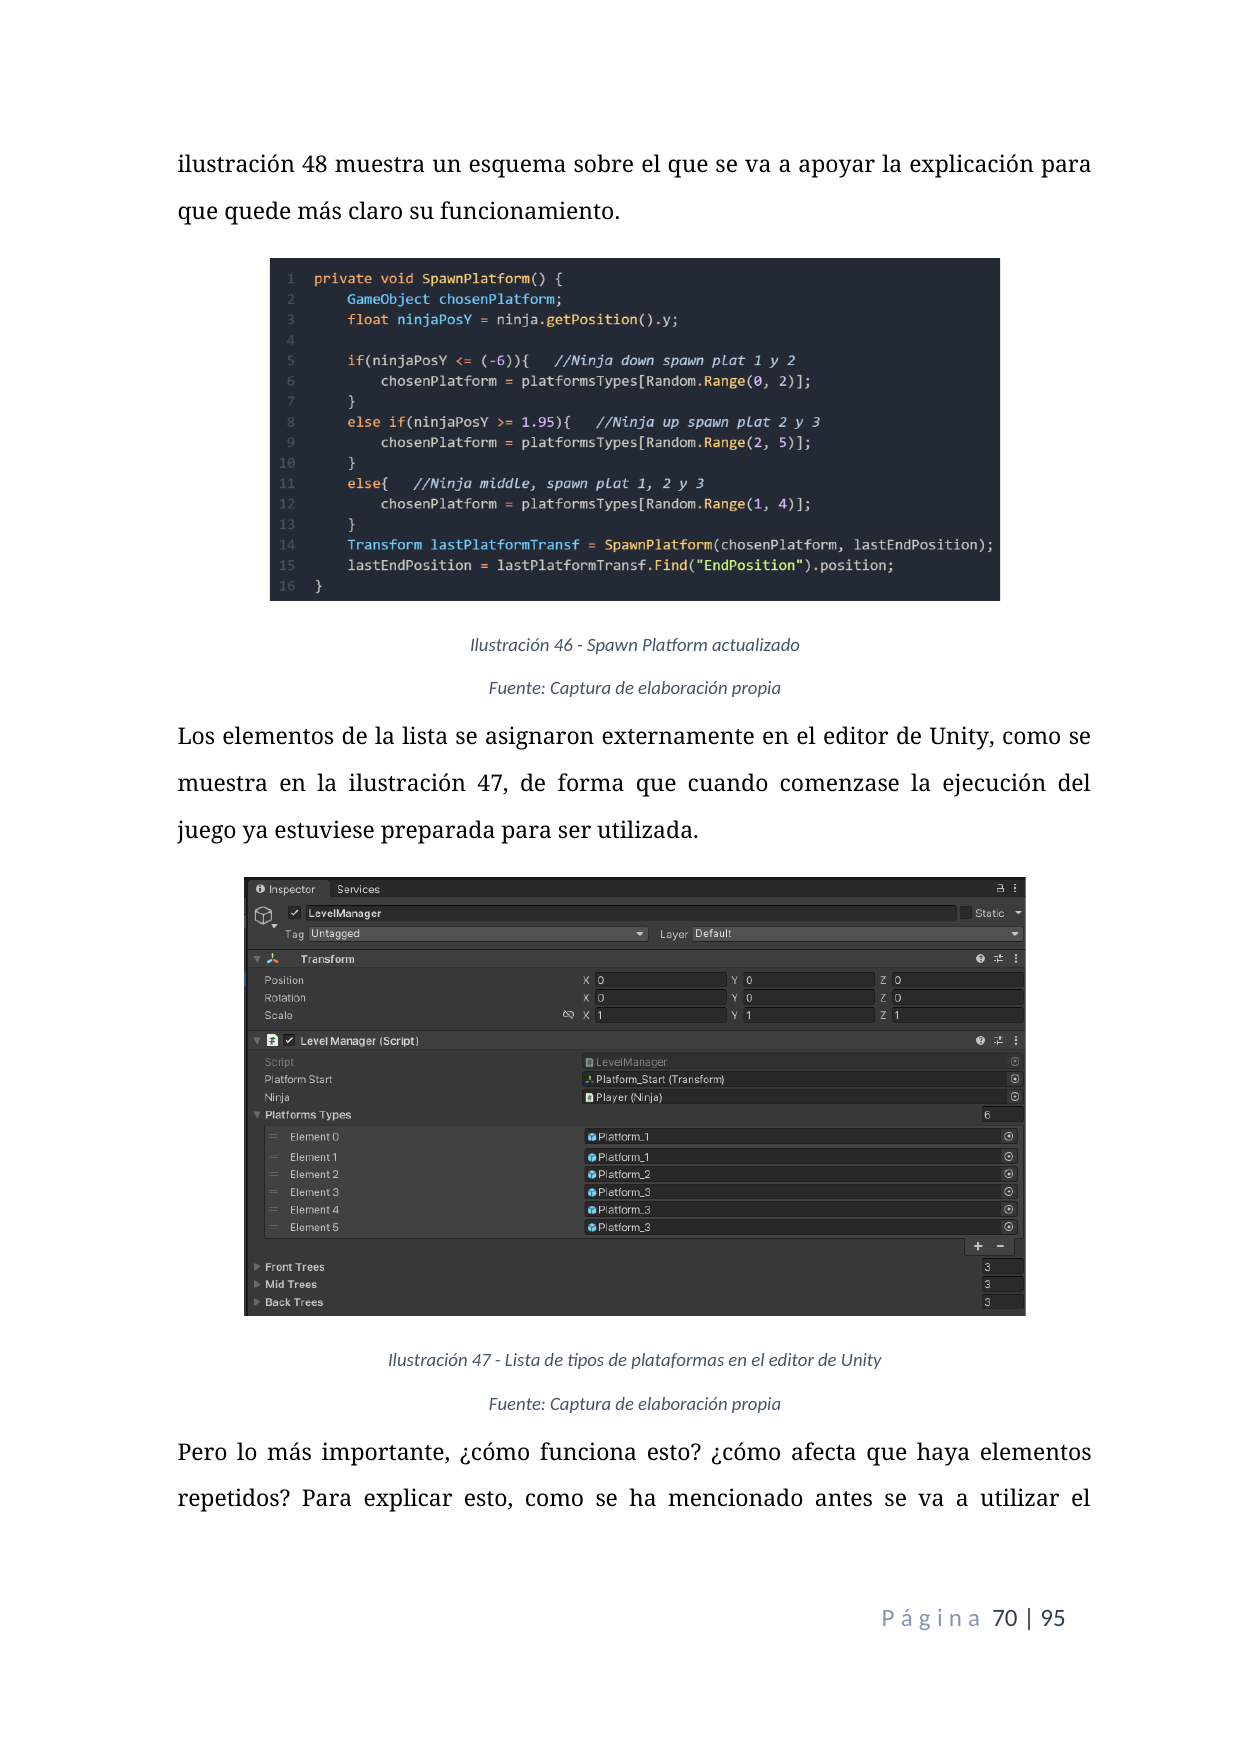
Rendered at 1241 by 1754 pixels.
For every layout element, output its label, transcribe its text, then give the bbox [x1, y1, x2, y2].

text Fuente: Captura de elaboración propia [177, 676, 1092, 699]
text Los elementos de la lista se asignaron externamente en el editor de Unity, como se muestra en la ilustración 47, de forma que cuando comenzase la ejecución del juego ya estuviese preparada para ser utilizada. [177, 720, 1092, 845]
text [177, 1436, 1092, 1514]
picture [269, 258, 1001, 601]
picture [244, 877, 1026, 1316]
text Fuente: Captura de elaboración propia [177, 1392, 1092, 1415]
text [177, 148, 1092, 226]
